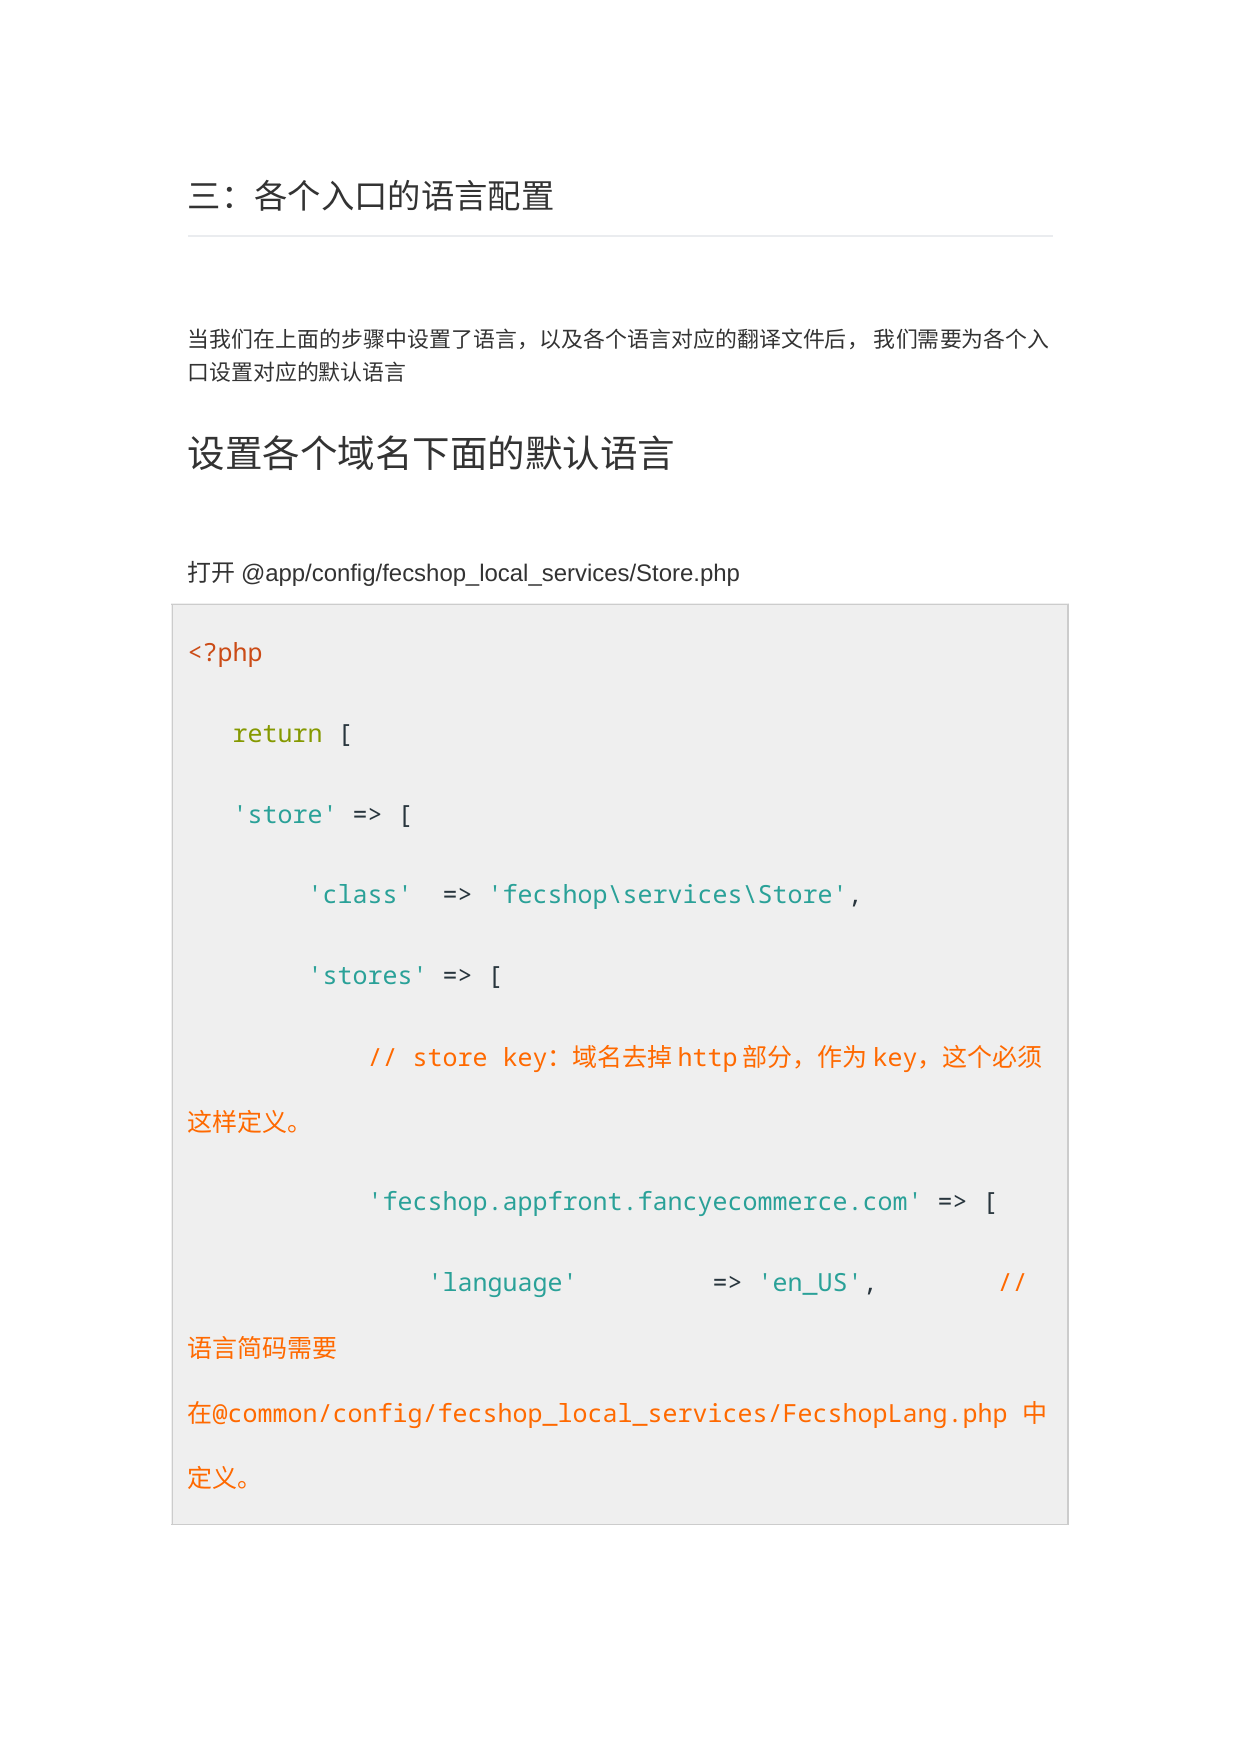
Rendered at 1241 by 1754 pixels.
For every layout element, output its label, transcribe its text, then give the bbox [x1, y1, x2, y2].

text return [ [173, 684, 1067, 765]
text <?php [173, 605, 1067, 684]
text 'fecshop.appfront.fancyecommerce.com' => [ [173, 1152, 1067, 1233]
text // store key：域名去掉http部分，作为key，这个必须这样定义。 [173, 1007, 1067, 1152]
text 'language' => 'en_US', // 语言简码需要在@common/config/fecshop_local_services/FecshopLang.php 中定义。 [173, 1233, 1067, 1524]
subtitle 设置各个域名下面的默认语言 [187, 418, 1053, 483]
subtitle 三：各个入口的语言配置 [187, 162, 1053, 237]
text 'stores' => [ [173, 926, 1067, 1007]
text 'store' => [ [173, 765, 1067, 845]
text 'class' => 'fecshop\services\Store', [173, 845, 1067, 926]
